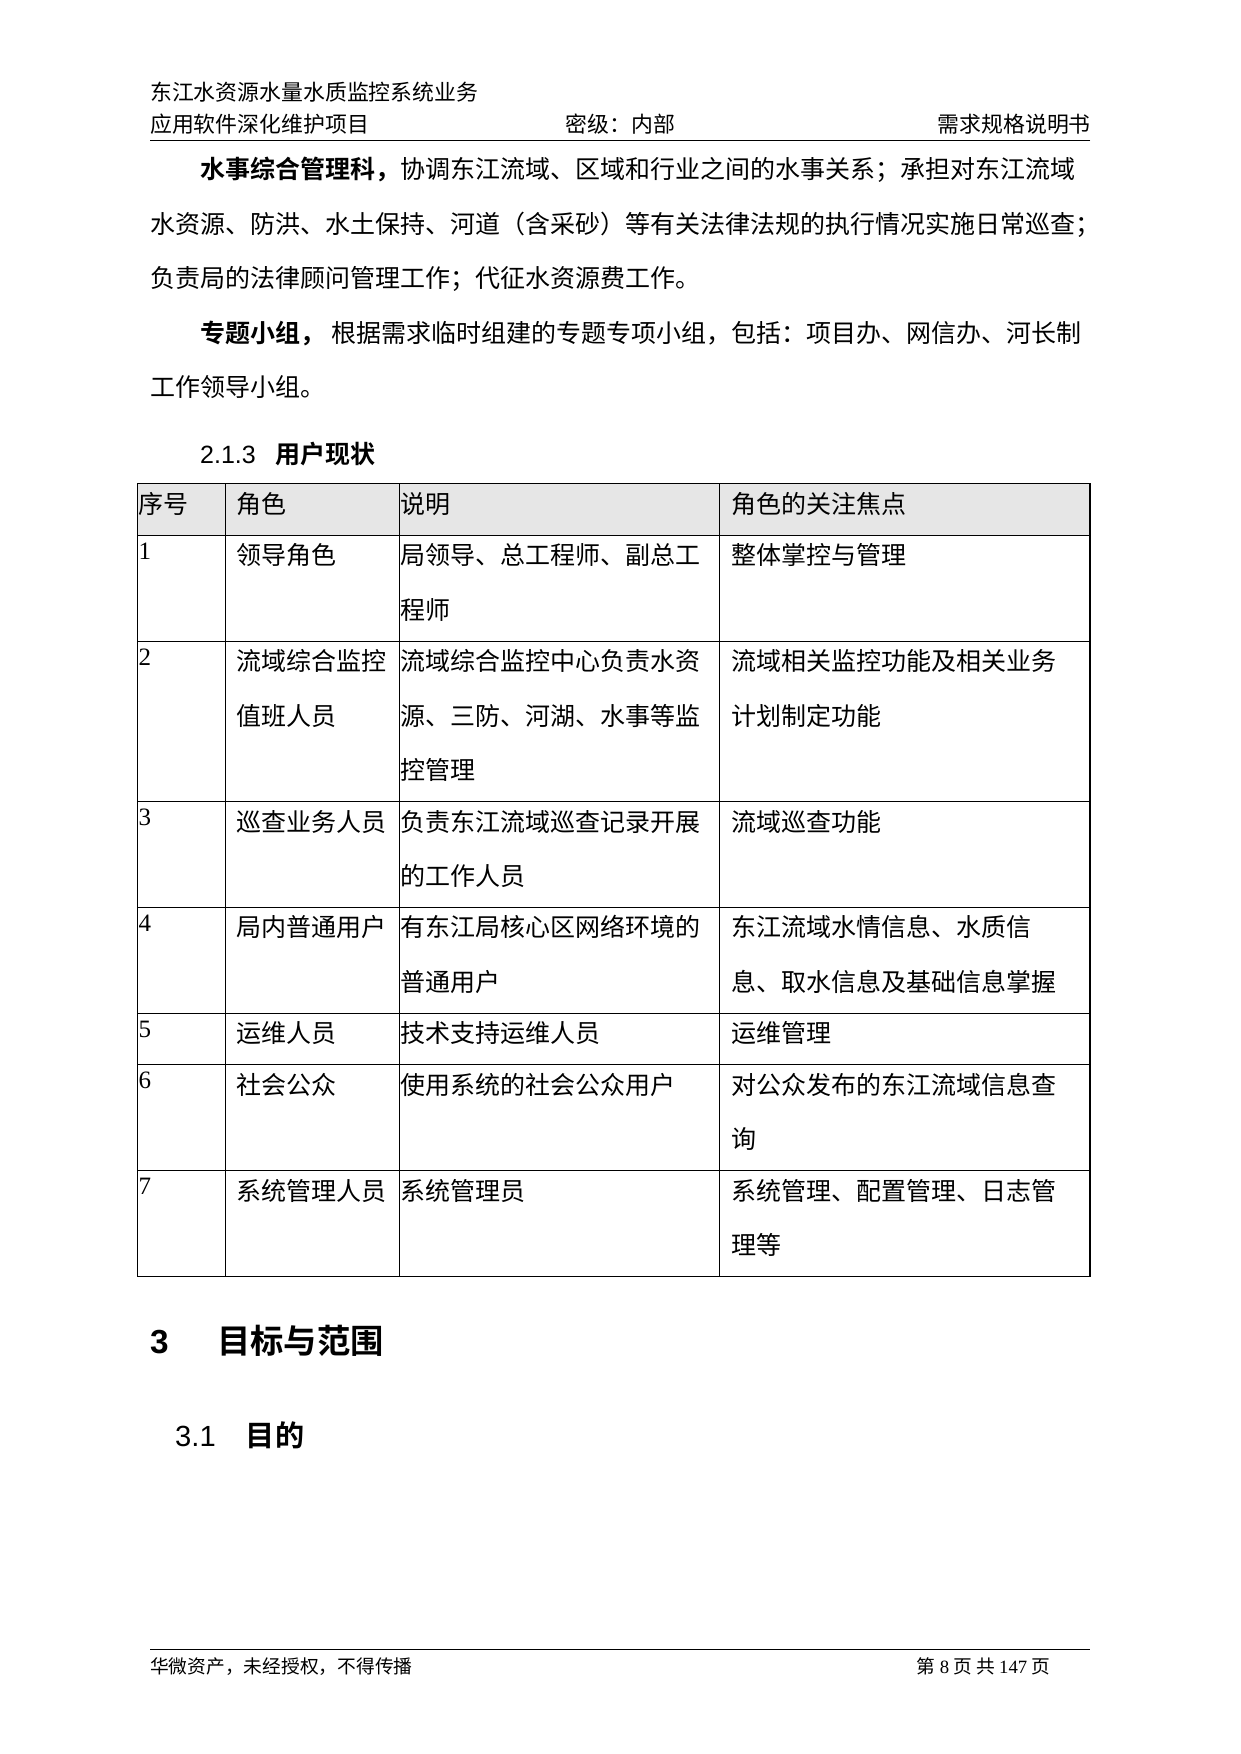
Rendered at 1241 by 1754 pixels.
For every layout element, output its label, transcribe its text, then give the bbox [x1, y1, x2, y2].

table_cell 3 [138, 802, 225, 907]
table_cell 巡查业务人员 [226, 802, 399, 907]
table_cell 有东江局核心区网络环境的普通用户 [400, 908, 719, 1013]
subtitle 用户现状 [200, 434, 1090, 471]
table_cell 1 [138, 536, 225, 641]
table_cell 领导角色 [226, 536, 399, 641]
table_cell 对公众发布的东江流域信息查询 [720, 1065, 1089, 1170]
table_cell 4 [138, 908, 225, 1013]
table_cell 流域巡查功能 [720, 802, 1089, 907]
table_cell 东江流域水情信息、水质信息、取水信息及基础信息掌握 [720, 908, 1089, 1013]
table_cell 6 [138, 1065, 225, 1170]
table_cell 系统管理人员 [226, 1171, 399, 1276]
text 水事综合管理科，协调东江流域、区域和行业之间的水事关系；承担对东江流域水资源、防洪、水土保持、河道（含采砂）等有关法律法规的执行情况实施日常巡查；负责局的法律顾问管理工作；代征水资源费工作。 [150, 150, 1090, 295]
text 专题小组， 根据需求临时组建的专题专项小组，包括：项目办、网信办、河长制工作领导小组。 [150, 313, 1090, 404]
table_cell 局内普通用户 [226, 908, 399, 1013]
table_cell 使用系统的社会公众用户 [400, 1065, 719, 1170]
table_cell 整体掌控与管理 [720, 536, 1089, 641]
table_cell 流域相关监控功能及相关业务计划制定功能 [720, 642, 1089, 801]
table_cell 运维管理 [720, 1014, 1089, 1064]
table_cell 社会公众 [226, 1065, 399, 1170]
table_cell 7 [138, 1171, 225, 1276]
table_cell 流域综合监控中心负责水资源、三防、河湖、水事等监控管理 [400, 642, 719, 801]
table_cell 系统管理、配置管理、日志管理等 [720, 1171, 1089, 1276]
table_cell 负责东江流域巡查记录开展的工作人员 [400, 802, 719, 907]
table_cell 5 [138, 1014, 225, 1064]
table_cell 运维人员 [226, 1014, 399, 1064]
table_cell 2 [138, 642, 225, 801]
subtitle 目的 [175, 1412, 1065, 1454]
table_cell 技术支持运维人员 [400, 1014, 719, 1064]
table_cell 局领导、总工程师、副总工程师 [400, 536, 719, 641]
table_header 角色的关注焦点 [720, 484, 1089, 535]
table_cell 流域综合监控值班人员 [226, 642, 399, 801]
table_header 序号 [138, 484, 225, 535]
subtitle 目标与范围 [150, 1315, 1090, 1363]
table_cell 系统管理员 [400, 1171, 719, 1276]
table_header 角色 [226, 484, 399, 535]
table_header 说明 [400, 484, 719, 535]
